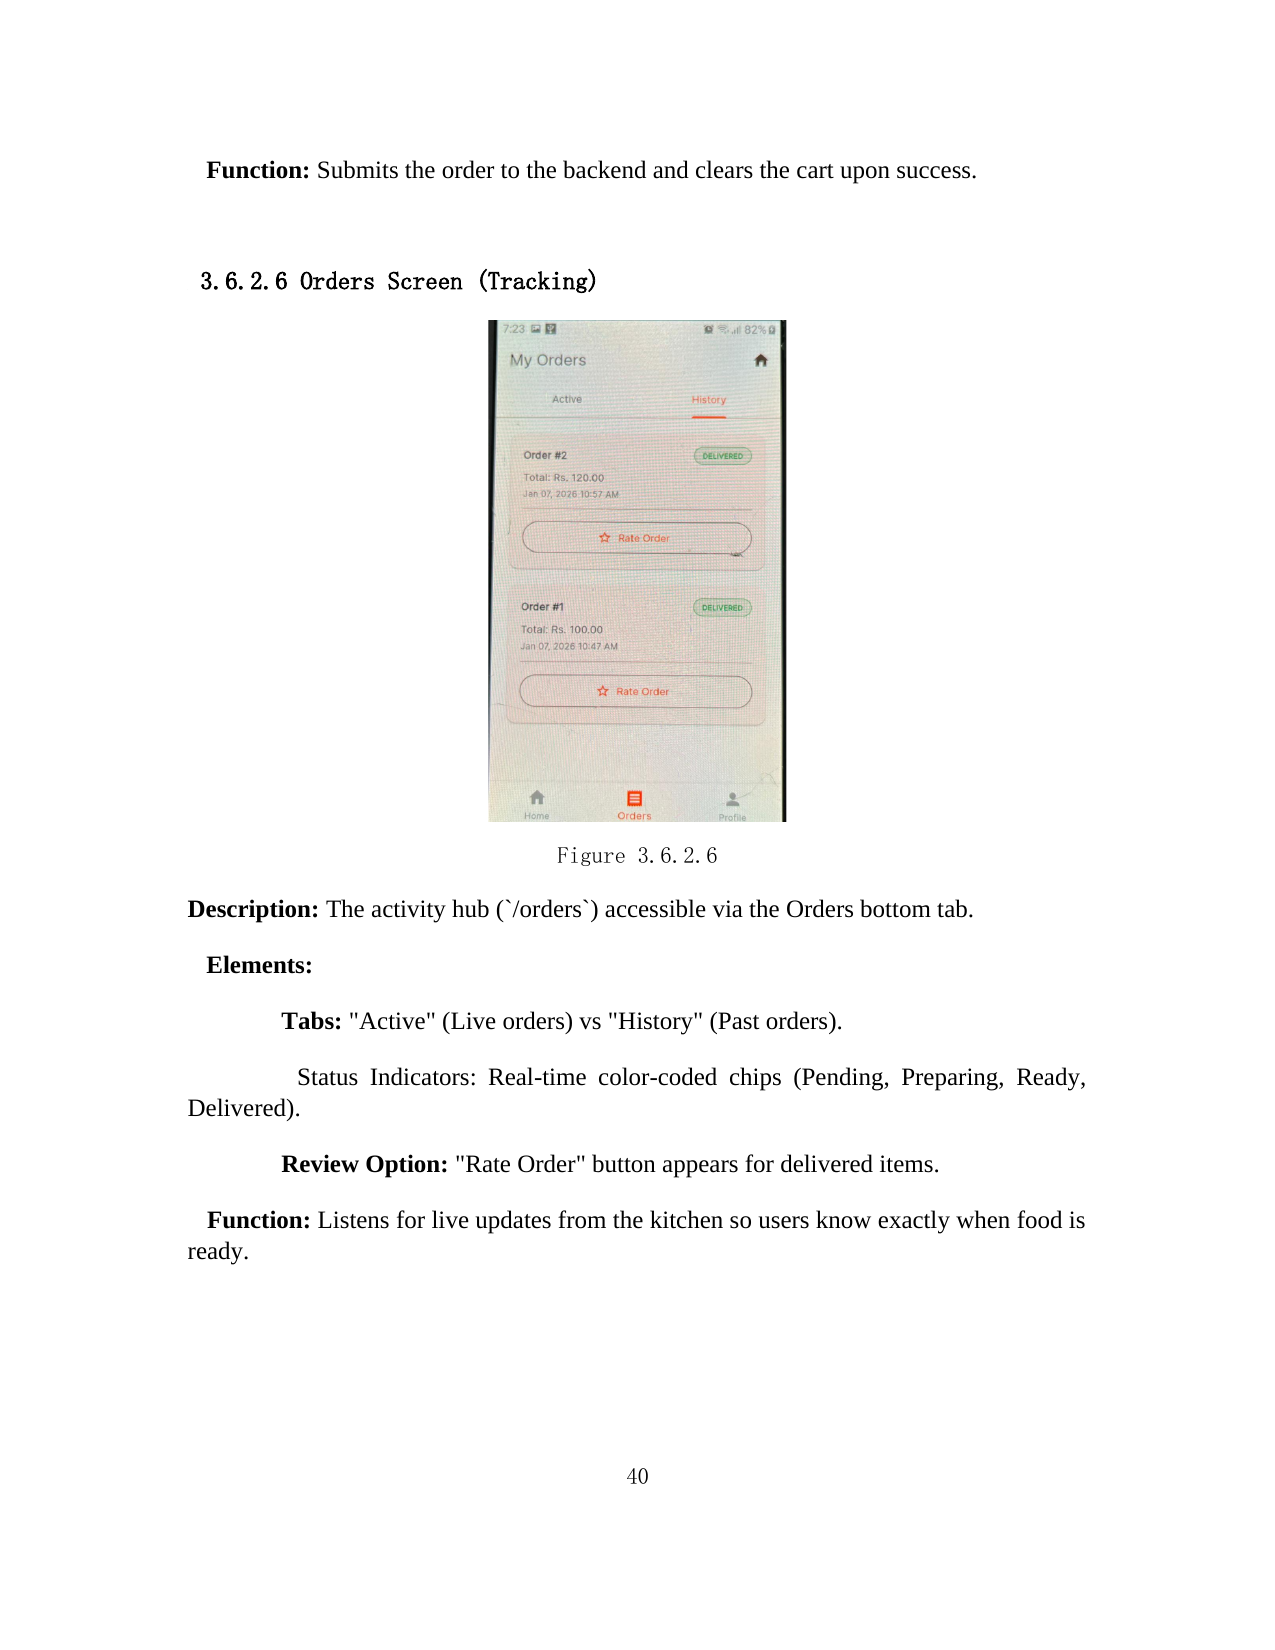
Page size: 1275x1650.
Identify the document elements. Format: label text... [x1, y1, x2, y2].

text Review Option: "Rate Order" button appears for delivered items. [187, 1149, 1087, 1178]
text Tabs: "Active" (Live orders) vs "History" (Past orders). [187, 1006, 1087, 1035]
text Figure 3.6.2.6 [187, 841, 1087, 867]
text Function: Listens for live updates from the kitchen so users know exactly when food is ready. [187, 1205, 1087, 1265]
picture [488, 320, 787, 822]
subtitle 3.6.2.6 Orders Screen (Tracking) [187, 264, 1087, 293]
text Description: The activity hub (`/orders`) accessible via the Orders bottom tab. [187, 894, 1087, 923]
text Status Indicators: Real-time color-coded chips (Pending, Preparing, Ready, Delivered). [187, 1062, 1087, 1122]
text Function: Submits the order to the backend and clears the cart upon success. [187, 155, 1087, 184]
text Elements: [187, 950, 1087, 979]
